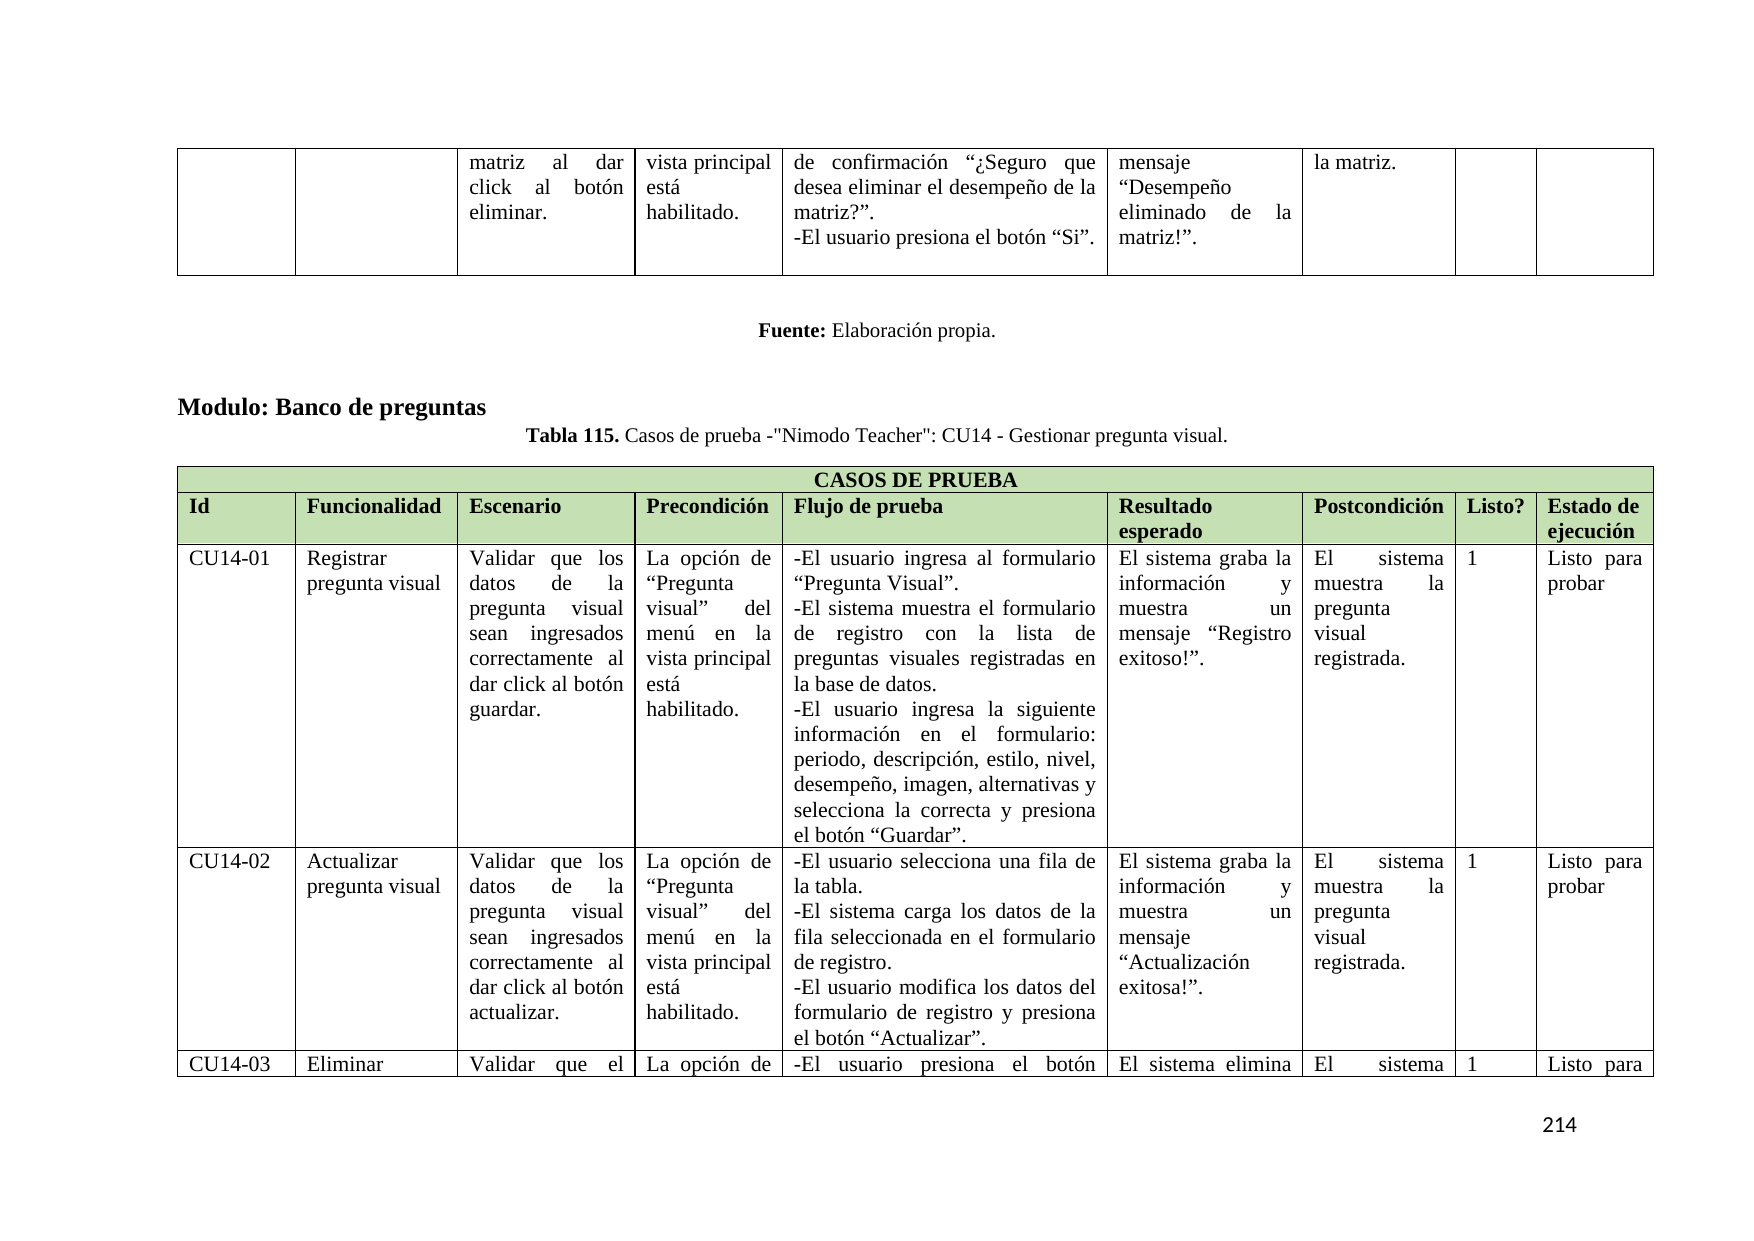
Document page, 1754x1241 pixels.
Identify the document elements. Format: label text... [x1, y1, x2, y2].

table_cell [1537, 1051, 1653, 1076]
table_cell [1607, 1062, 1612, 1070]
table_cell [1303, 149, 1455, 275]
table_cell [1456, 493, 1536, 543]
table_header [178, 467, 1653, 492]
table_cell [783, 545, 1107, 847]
text Modulo: Banco de preguntas [177, 392, 1577, 421]
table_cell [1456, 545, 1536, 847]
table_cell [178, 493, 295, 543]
text Tabla 115. Casos de prueba -"Nimodo Teacher": CU14 - Gestionar pregunta visual. [177, 423, 1577, 447]
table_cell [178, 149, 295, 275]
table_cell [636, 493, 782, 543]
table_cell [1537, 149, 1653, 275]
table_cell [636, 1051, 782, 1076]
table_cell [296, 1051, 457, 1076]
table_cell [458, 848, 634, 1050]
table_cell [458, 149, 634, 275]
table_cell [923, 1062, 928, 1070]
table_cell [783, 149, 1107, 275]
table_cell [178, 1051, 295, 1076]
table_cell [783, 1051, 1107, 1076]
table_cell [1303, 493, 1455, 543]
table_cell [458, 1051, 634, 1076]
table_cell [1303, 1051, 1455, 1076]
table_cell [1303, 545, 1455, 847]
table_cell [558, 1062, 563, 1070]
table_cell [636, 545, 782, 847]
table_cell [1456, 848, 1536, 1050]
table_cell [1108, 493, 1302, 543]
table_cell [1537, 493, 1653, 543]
text Fuente: Elaboración propia. [177, 318, 1577, 342]
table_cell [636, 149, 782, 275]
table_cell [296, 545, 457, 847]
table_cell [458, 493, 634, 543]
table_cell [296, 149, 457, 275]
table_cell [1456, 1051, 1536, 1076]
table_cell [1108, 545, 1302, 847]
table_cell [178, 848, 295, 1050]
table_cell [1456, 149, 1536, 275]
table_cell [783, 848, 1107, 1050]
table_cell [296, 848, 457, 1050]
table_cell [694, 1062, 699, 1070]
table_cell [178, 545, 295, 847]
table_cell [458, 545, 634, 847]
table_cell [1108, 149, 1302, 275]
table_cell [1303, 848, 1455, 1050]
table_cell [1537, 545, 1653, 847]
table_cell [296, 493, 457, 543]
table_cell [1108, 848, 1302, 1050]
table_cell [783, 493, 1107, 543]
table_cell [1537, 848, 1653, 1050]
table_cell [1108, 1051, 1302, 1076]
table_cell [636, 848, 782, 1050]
